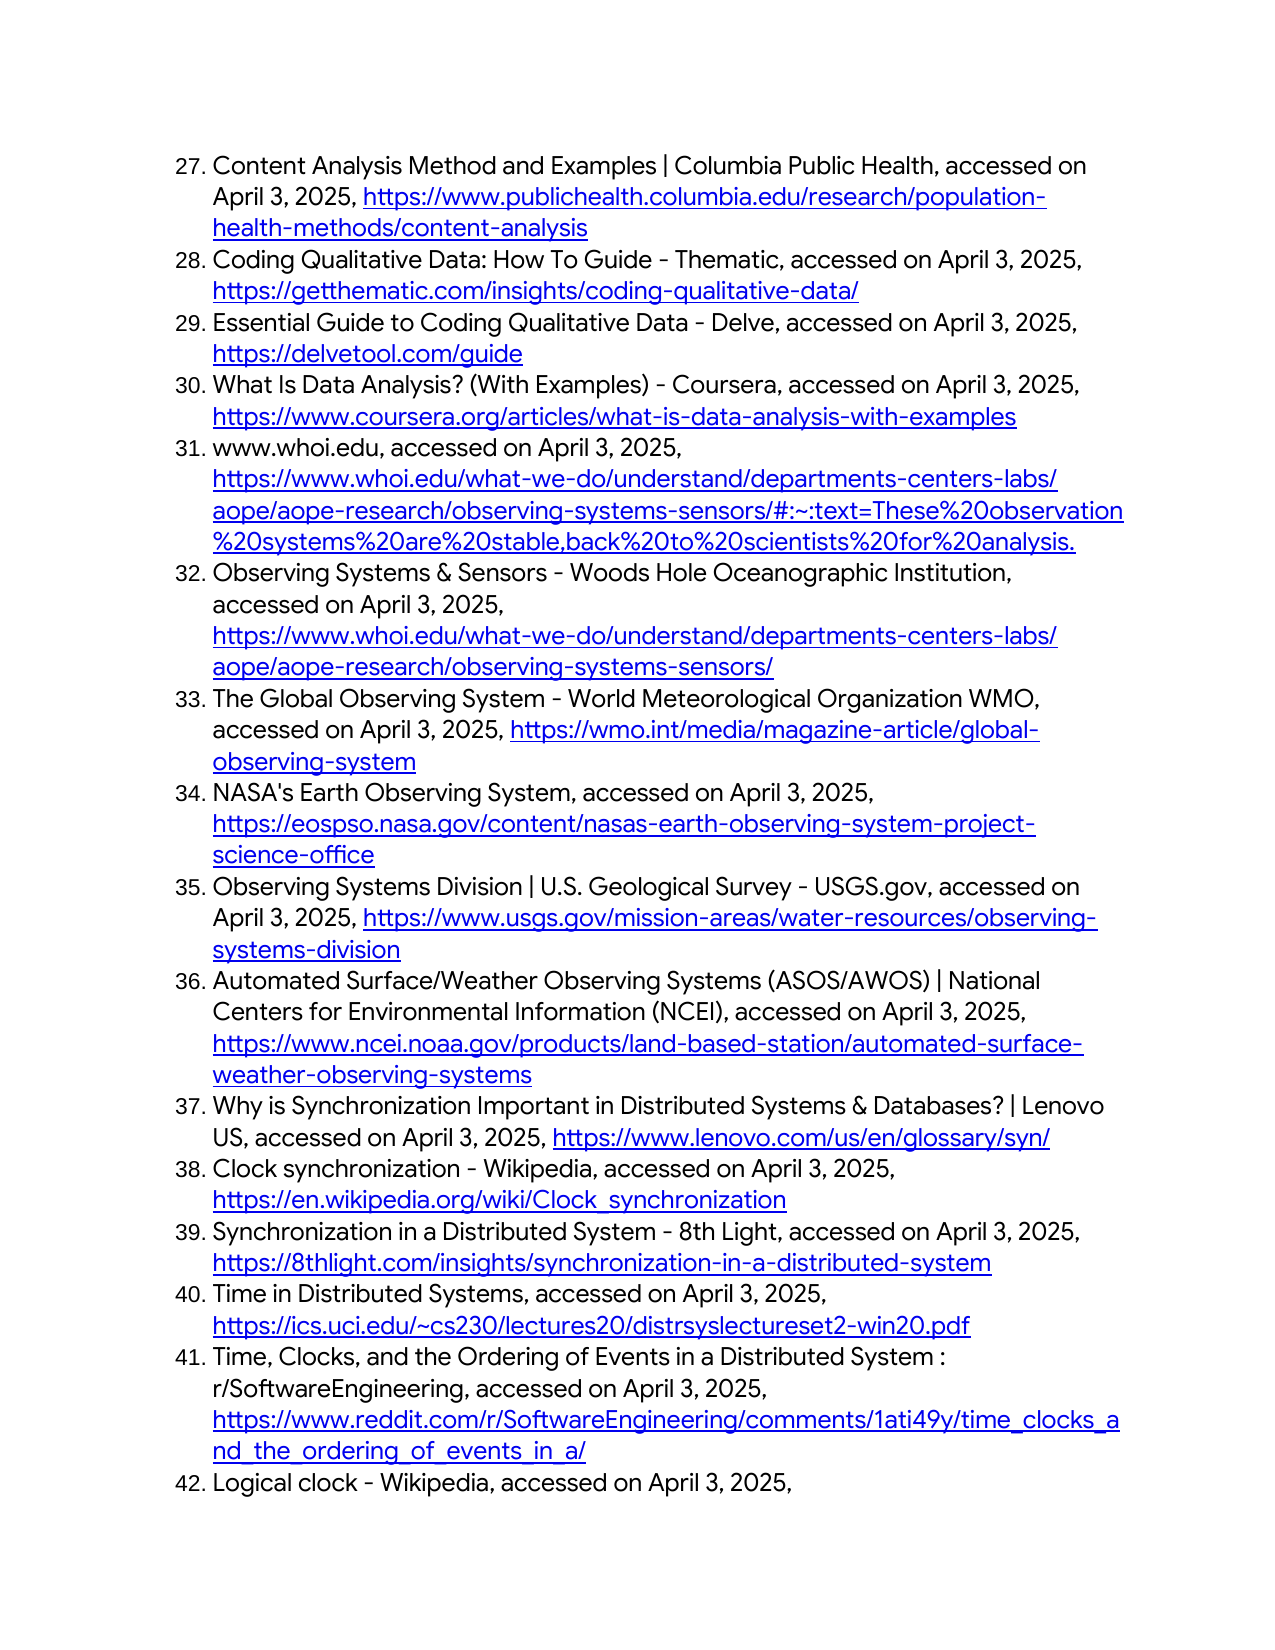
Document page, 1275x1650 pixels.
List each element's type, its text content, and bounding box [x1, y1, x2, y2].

list Why is Synchronization Important in Distributed Systems & Databases? | Lenovo US, accessed on April 3, 2025, https://www.lenovo.com/us/en/glossary/syn/ [175, 1091, 1125, 1153]
list Coding Qualitative Data: How To Guide - Thematic, accessed on April 3, 2025, https://getthematic.com/insights/coding-qualitative-data/ [175, 244, 1125, 307]
list The Global Observing System - World Meteorological Organization WMO, accessed on April 3, 2025, https://wmo.int/media/magazine-article/global-observing-system [175, 683, 1125, 777]
list Observing Systems Division | U.S. Geological Survey - USGS.gov, accessed on April 3, 2025, https://www.usgs.gov/mission-areas/water-resources/observing-systems-division [175, 871, 1125, 965]
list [175, 1467, 1125, 1498]
list Essential Guide to Coding Qualitative Data - Delve, accessed on April 3, 2025, https://delvetool.com/guide [175, 307, 1125, 369]
list Content Analysis Method and Examples | Columbia Public Health, accessed on April 3, 2025, https://www.publichealth.columbia.edu/research/population-health-methods/content-analysis [175, 150, 1125, 244]
list Observing Systems & Sensors - Woods Hole Oceanographic Institution, accessed on April 3, 2025, https://www.whoi.edu/what-we-do/understand/departments-centers-labs/aope/aope-research/observing-systems-sensors/ [175, 558, 1125, 683]
list Clock synchronization - Wikipedia, accessed on April 3, 2025, https://en.wikipedia.org/wiki/Clock_synchronization [175, 1153, 1125, 1216]
list Time, Clocks, and the Ordering of Events in a Distributed System : r/SoftwareEngineering, accessed on April 3, 2025, https://www.reddit.com/r/SoftwareEngineering/comments/1ati49y/time_clocks_and_the_ordering_of_events_in_a/ [175, 1341, 1125, 1467]
list Time in Distributed Systems, accessed on April 3, 2025, https://ics.uci.edu/~cs230/lectures20/distrsyslectureset2-win20.pdf [175, 1279, 1125, 1341]
list What Is Data Analysis? (With Examples) - Coursera, accessed on April 3, 2025, https://www.coursera.org/articles/what-is-data-analysis-with-examples [175, 369, 1125, 432]
list www.whoi.edu, accessed on April 3, 2025, https://www.whoi.edu/what-we-do/understand/departments-centers-labs/aope/aope-research/observing-systems-sensors/#:~:text=These%20observation%20systems%20are%20stable,back%20to%20scientists%20for%20analysis. [175, 432, 1125, 558]
list Synchronization in a Distributed System - 8th Light, accessed on April 3, 2025, https://8thlight.com/insights/synchronization-in-a-distributed-system [175, 1216, 1125, 1279]
list NASA's Earth Observing System, accessed on April 3, 2025, https://eospso.nasa.gov/content/nasas-earth-observing-system-project-science-office [175, 777, 1125, 871]
list Automated Surface/Weather Observing Systems (ASOS/AWOS) | National Centers for Environmental Information (NCEI), accessed on April 3, 2025, https://www.ncei.noaa.gov/products/land-based-station/automated-surface-weather-observing-systems [175, 965, 1125, 1091]
